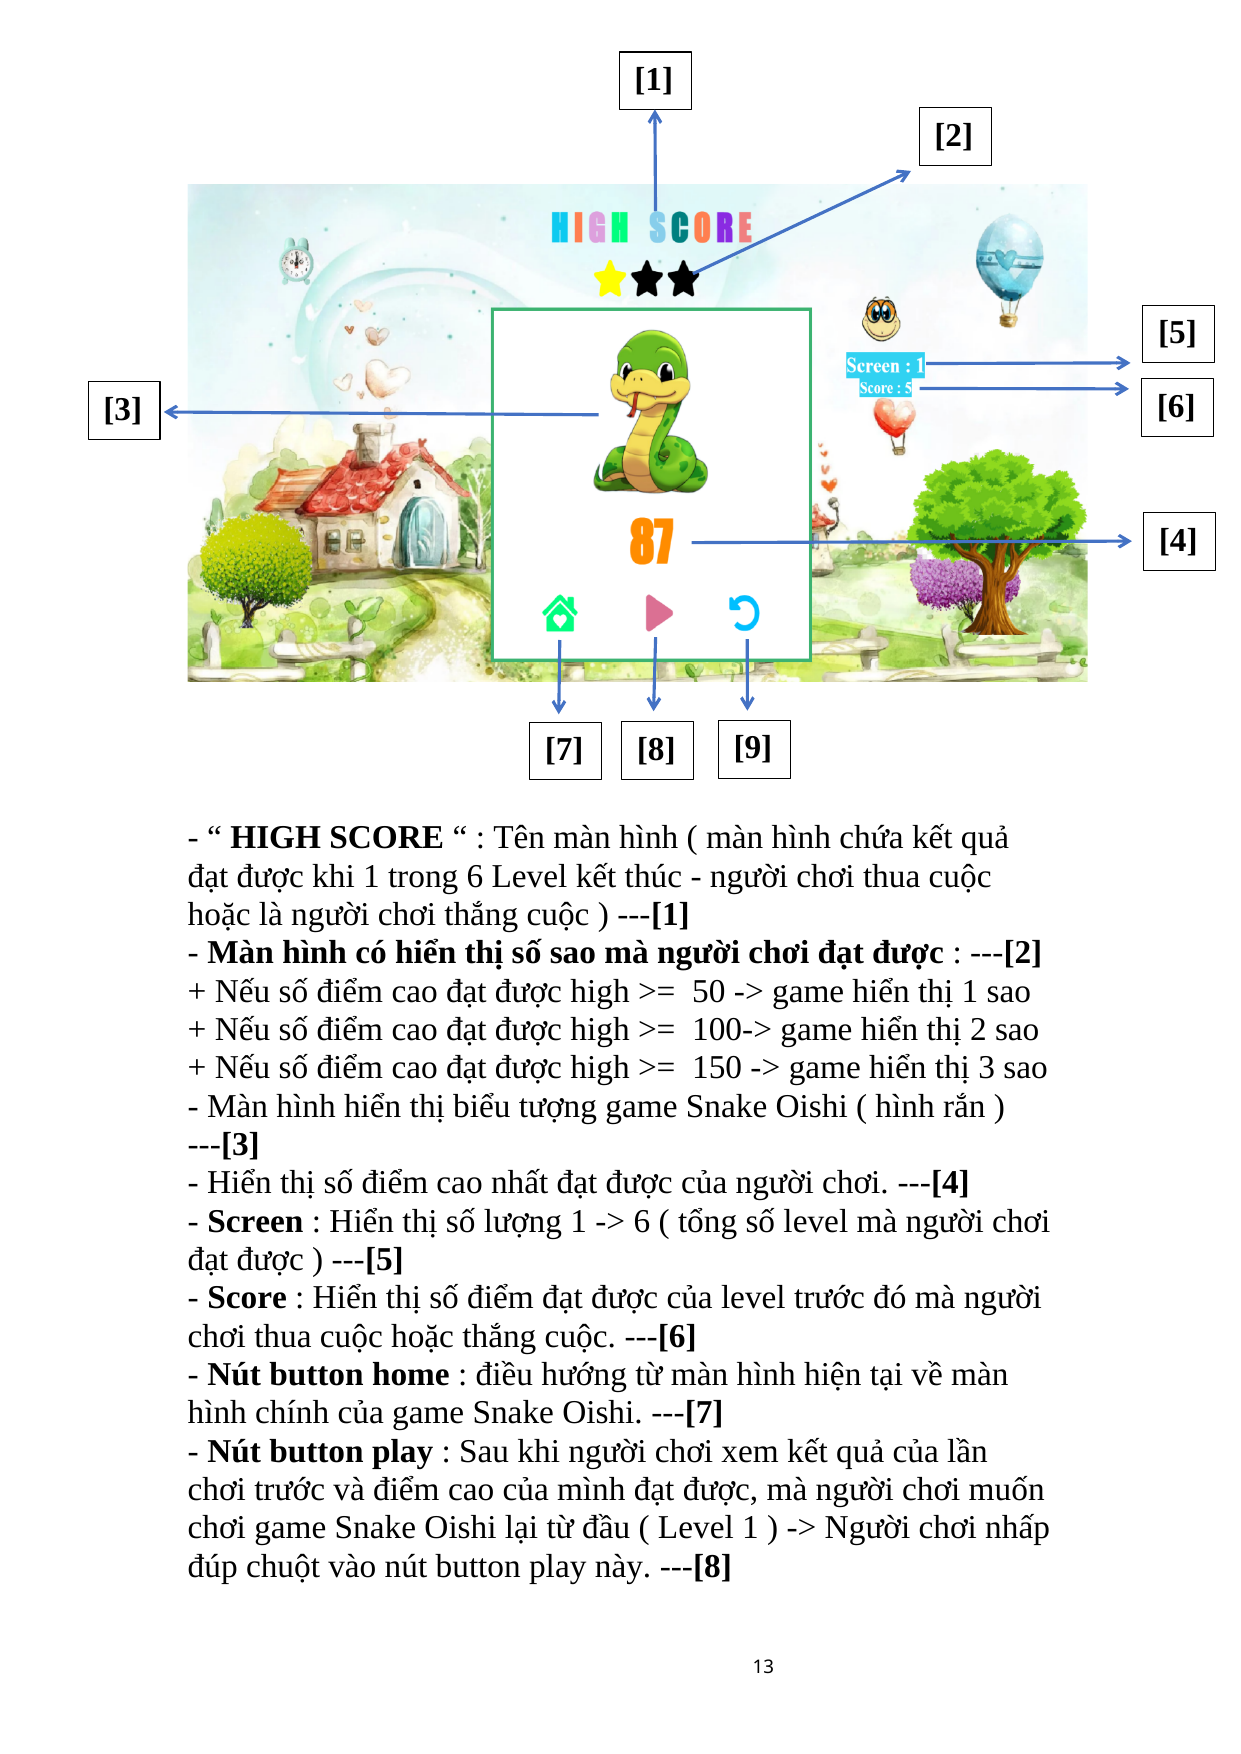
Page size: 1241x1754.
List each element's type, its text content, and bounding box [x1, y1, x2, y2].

list - “ HIGH SCORE “ : Tên màn hình ( màn hình chứa kết quả đạt được khi 1 trong 6 Level kết thúc - người chơi thua cuộc hoặc là người chơi thắng cuộc ) ---[1] [187, 818, 1053, 933]
list - Score : Hiển thị số điểm đạt được của level trước đó mà người chơi thua cuộc hoặc thắng cuộc. ---[6] [187, 1278, 1053, 1354]
list - Hiển thị số điểm cao nhất đạt được của người chơi. ---[4] [187, 1163, 1053, 1201]
list - Màn hình có hiển thị số sao mà người chơi đạt được : ---[2] [187, 933, 1053, 971]
list + Nếu số điểm cao đạt được high >= 100-> game hiển thị 2 sao [187, 1009, 1053, 1048]
list - Nút button play : Sau khi người chơi xem kết quả của lần chơi trước và điểm cao của mình đạt được, mà người chơi muốn chơi game Snake Oishi lại từ đầu ( Level 1 ) -> Người chơi nhấp đúp chuột vào nút button play này. ---[8] [187, 1431, 1053, 1584]
list - Màn hình hiển thị biểu tượng game Snake Oishi ( hình rắn ) [187, 1086, 1053, 1124]
list - Nút button home : điều hướng từ màn hình hiện tại về màn hình chính của game Snake Oishi. ---[7] [187, 1354, 1053, 1431]
list + Nếu số điểm cao đạt được high >= 50 -> game hiển thị 1 sao [187, 971, 1053, 1009]
list ---[3] [187, 1124, 1053, 1163]
list - Screen : Hiển thị số lượng 1 -> 6 ( tổng số level mà người chơi đạt được ) ---[5] [187, 1201, 1053, 1278]
list + Nếu số điểm cao đạt được high >= 150 -> game hiển thị 3 sao [187, 1048, 1053, 1086]
picture [187, 184, 1088, 682]
